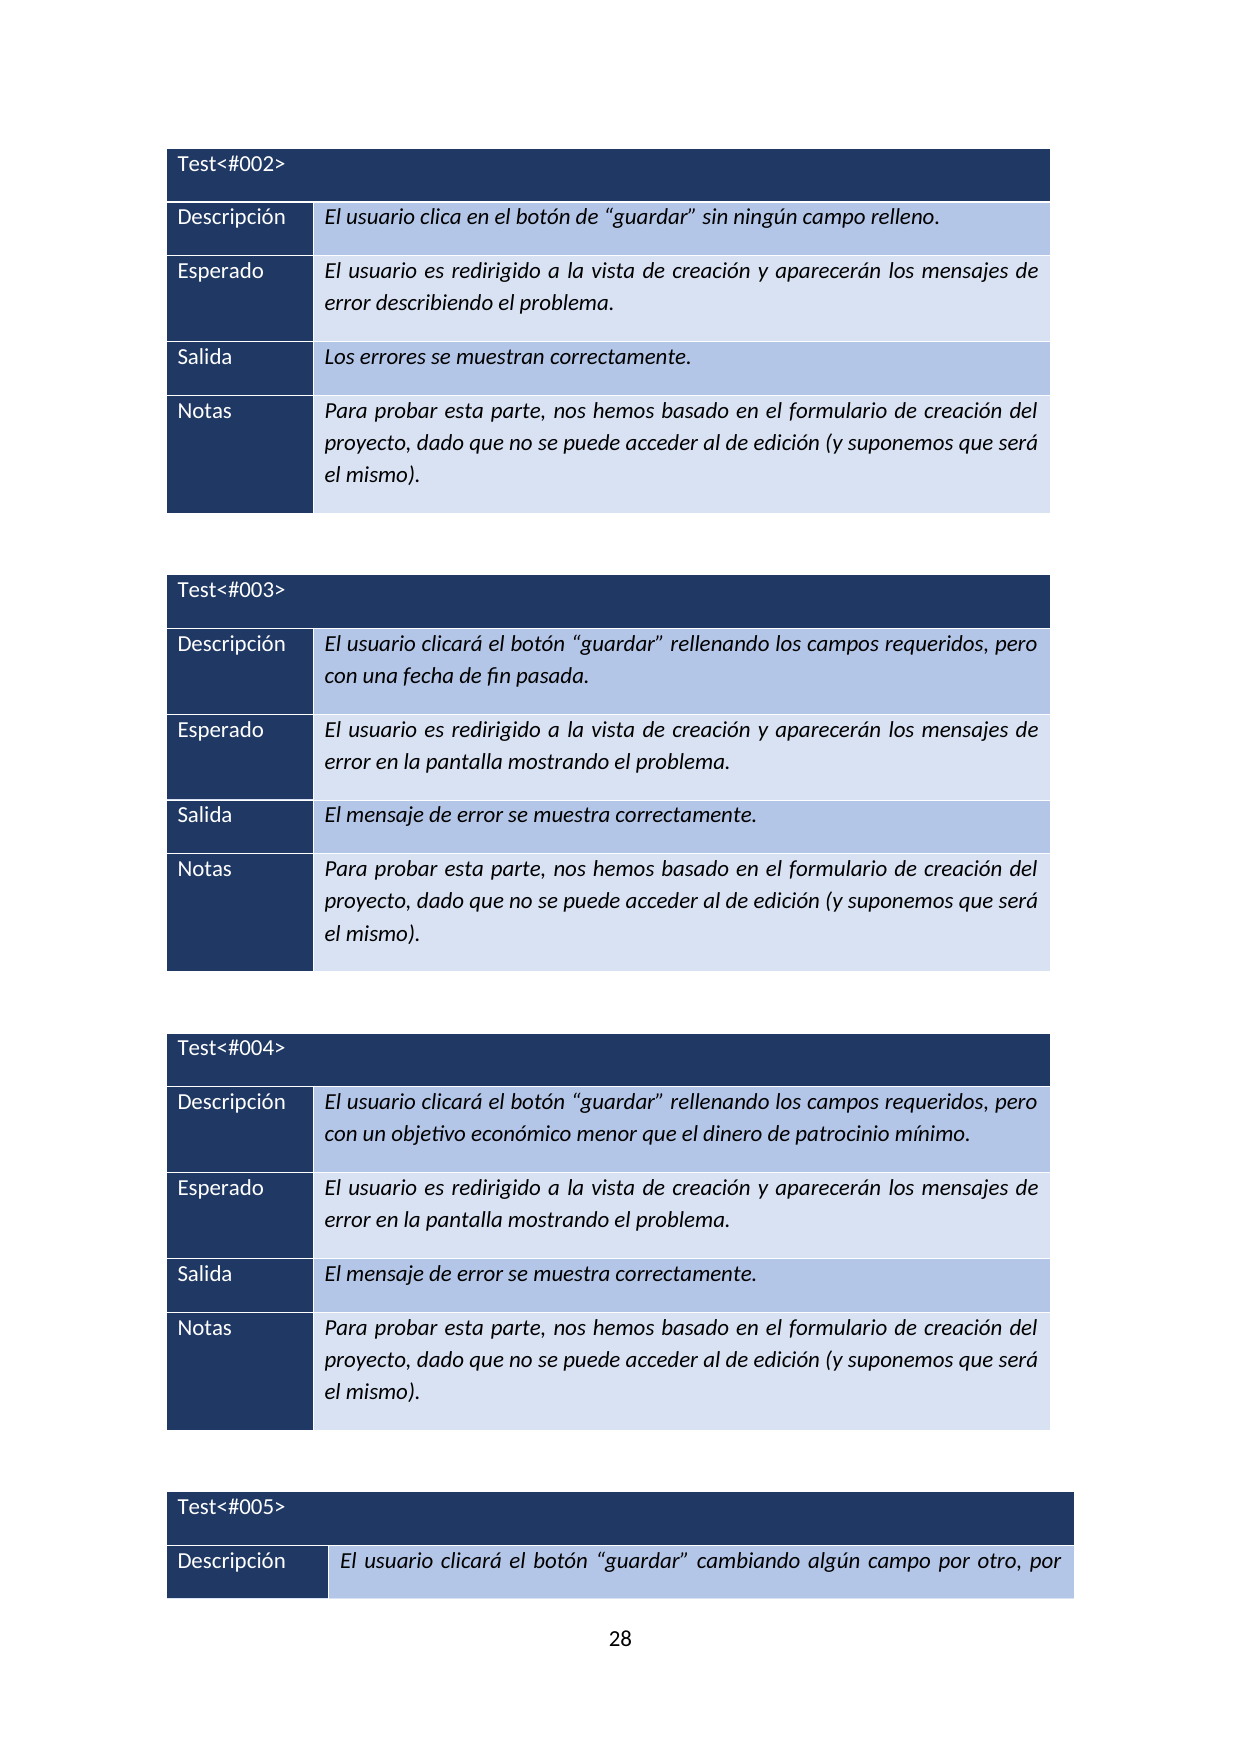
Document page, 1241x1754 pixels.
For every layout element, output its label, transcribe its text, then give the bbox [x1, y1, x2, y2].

table_cell El usuario es redirigido a la vista de creación y aparecerán los mensajes de error en la pantalla mostrando el problema. [314, 715, 1050, 799]
table_header Test<#002> [167, 149, 1050, 201]
table_cell Para probar esta parte, nos hemos basado en el formulario de creación del proyecto, dado que no se puede acceder al de edición (y suponemos que será el mismo). [314, 854, 1050, 971]
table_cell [329, 1546, 1074, 1598]
table_cell El usuario clica en el botón de “guardar” sin ningún campo relleno. [314, 203, 1050, 255]
table_cell El usuario es redirigido a la vista de creación y aparecerán los mensajes de error en la pantalla mostrando el problema. [314, 1173, 1050, 1258]
table_cell El mensaje de error se muestra correctamente. [314, 801, 1050, 853]
table_cell Descripción [167, 629, 313, 714]
table_cell Descripción [167, 203, 313, 255]
table_cell Para probar esta parte, nos hemos basado en el formulario de creación del proyecto, dado que no se puede acceder al de edición (y suponemos que será el mismo). [314, 396, 1050, 513]
table_cell Descripción [167, 1546, 328, 1598]
table_cell El usuario es redirigido a la vista de creación y aparecerán los mensajes de error describiendo el problema. [314, 256, 1050, 341]
table_cell Salida [167, 801, 313, 853]
table_cell Notas [167, 396, 313, 513]
table_header Test<#005> [167, 1492, 1074, 1545]
table_cell El usuario clicará el botón “guardar” rellenando los campos requeridos, pero con una fecha de fin pasada. [314, 629, 1050, 714]
table_header Test<#004> [167, 1034, 1050, 1086]
table_cell Notas [167, 854, 313, 971]
table_cell Notas [167, 1313, 313, 1430]
table_cell Los errores se muestran correctamente. [314, 342, 1050, 395]
table_cell El mensaje de error se muestra correctamente. [314, 1259, 1050, 1312]
table_cell Salida [167, 342, 313, 395]
table_cell Esperado [167, 1173, 313, 1258]
table_cell Descripción [167, 1087, 313, 1172]
table_cell Esperado [167, 256, 313, 341]
table_cell Esperado [167, 715, 313, 799]
table_cell Para probar esta parte, nos hemos basado en el formulario de creación del proyecto, dado que no se puede acceder al de edición (y suponemos que será el mismo). [314, 1313, 1050, 1430]
table_cell El usuario clicará el botón “guardar” rellenando los campos requeridos, pero con un objetivo económico menor que el dinero de patrocinio mínimo. [314, 1087, 1050, 1172]
table_header Test<#003> [167, 575, 1050, 628]
table_cell Salida [167, 1259, 313, 1312]
